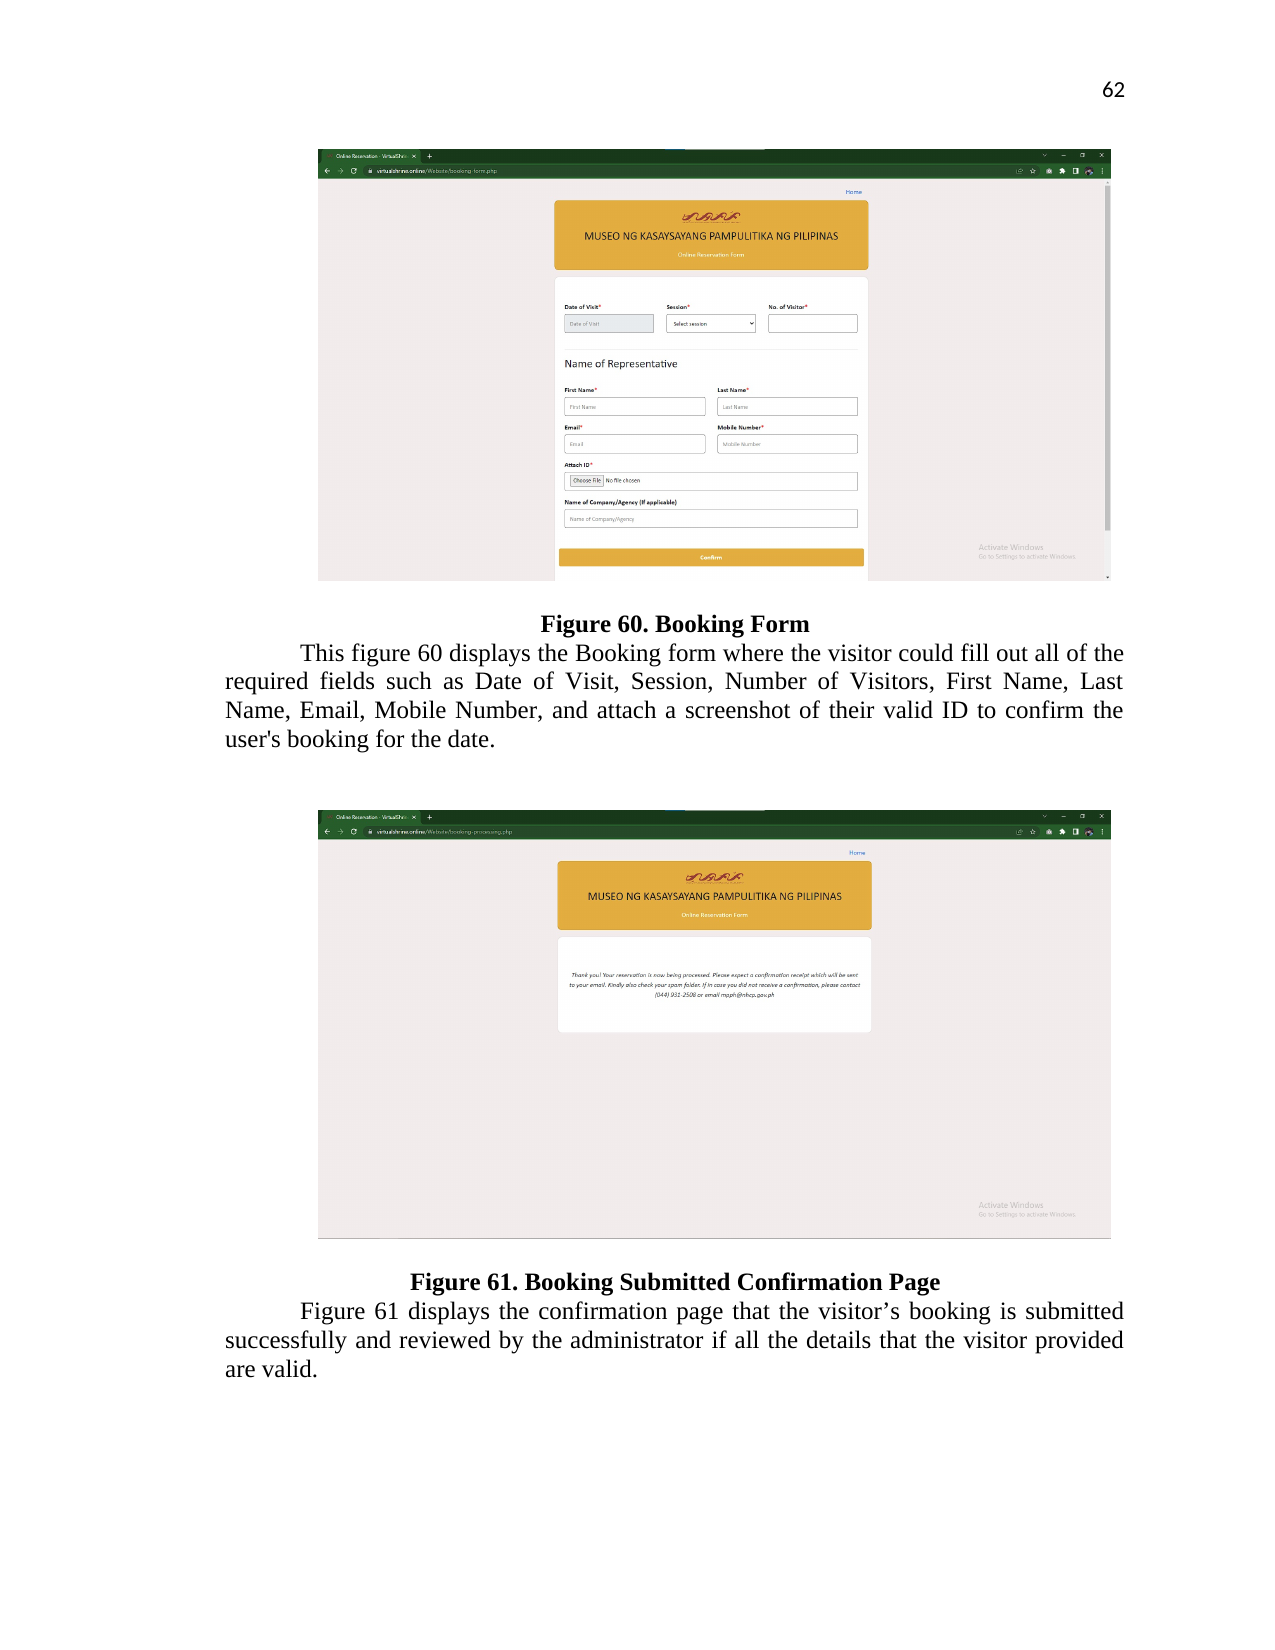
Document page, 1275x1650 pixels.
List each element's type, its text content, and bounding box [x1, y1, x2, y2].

text This figure 60 displays the Booking form where the visitor could fill out all of the required fields such as Date of Visit, Session, Number of Visitors, First Name, Last Name, Email, Mobile Number, and attach a screenshot of their valid ID to confirm the user's booking for the date. [225, 638, 1125, 753]
text Figure 61 displays the confirmation page that the visitor’s booking is submitted successfully and reviewed by the administrator if all the details that the visitor provided are valid. [225, 1296, 1125, 1382]
text Figure 61. Booking Submitted Confirmation Page [225, 1267, 1125, 1296]
text Figure 60. Booking Form [225, 609, 1125, 638]
picture [318, 149, 1111, 581]
picture [318, 810, 1111, 1239]
